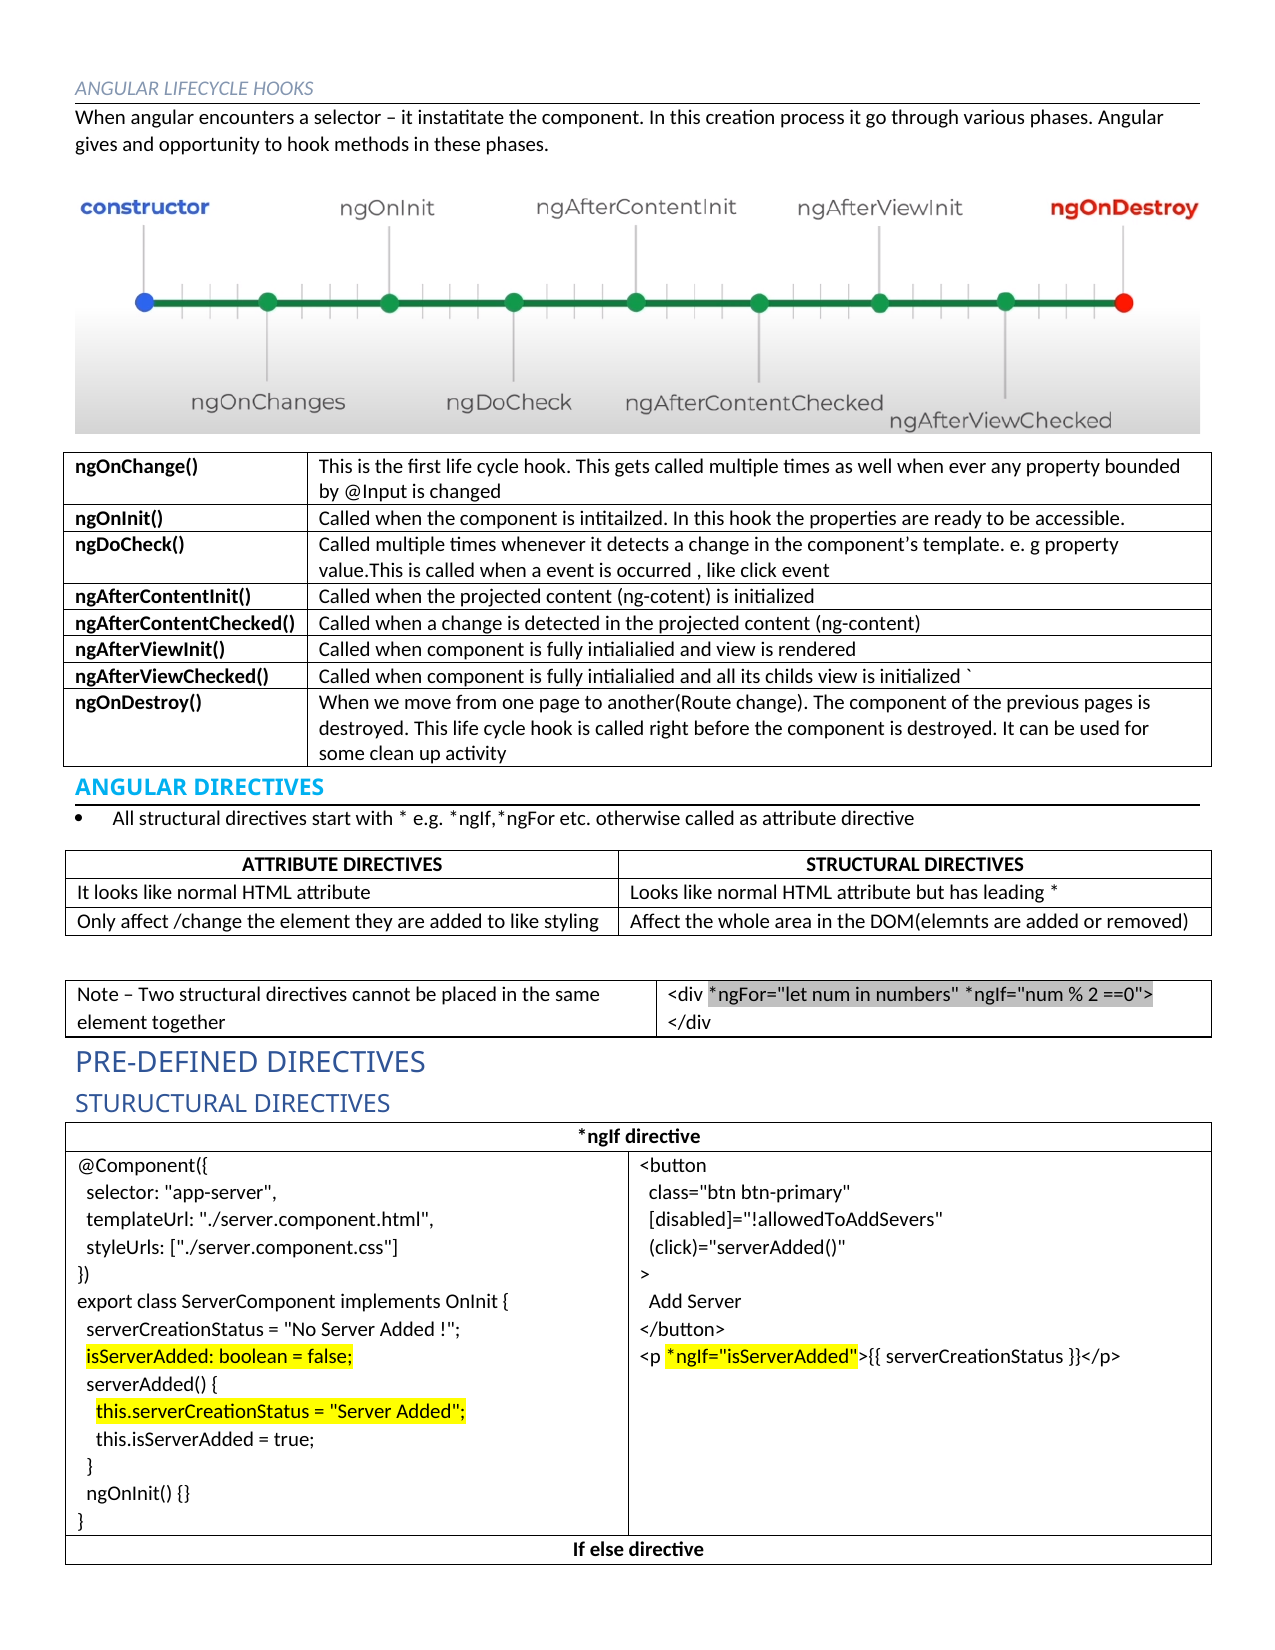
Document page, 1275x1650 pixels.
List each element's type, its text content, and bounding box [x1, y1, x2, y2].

table_cell ngOnDestroy() [64, 689, 307, 766]
table_header ngOnChange() [64, 453, 307, 504]
table_cell ngAfterViewInit() [64, 636, 307, 662]
subtitle ANGULAR DIRECTIVES [75, 771, 1200, 804]
table_cell Only affect /change the element they are added to like styling [66, 908, 618, 935]
table_cell ngAfterViewChecked() [64, 663, 307, 688]
table_cell When we move from one page to another(Route change). The component of the previous pages is destroyed. This life cycle hook is called right before the component is destroyed. It can be used for some clean up activity [308, 689, 1211, 766]
subtitle STURUCTURAL DIRECTIVES [75, 1085, 1200, 1119]
table_cell <button class="btn btn-primary" [disabled]="!allowedToAddSevers" (click)="serverAdded()" > Add Server </button> <p *ngIf="isServerAdded">{{ serverCreationStatus }}</p> [629, 1152, 1211, 1535]
table_cell ngDoCheck() [64, 532, 307, 582]
table_cell Called when the projected content (ng-cotent) is initialized [308, 584, 1211, 609]
table_header *ngIf directive [66, 1123, 1211, 1151]
table_header This is the first life cycle hook. This gets called multiple times as well when ever any property bounded by @Input is changed [308, 453, 1211, 504]
table_cell Looks like normal HTML attribute but has leading * [619, 879, 1211, 907]
list All structural directives start with * e.g. *ngIf,*ngFor etc. otherwise called as attribute directive [75, 806, 1200, 831]
table_cell Called when component is fully intialialied and view is rendered [308, 636, 1211, 662]
table_cell Called when the component is intitailzed. In this hook the properties are ready to be accessible. [308, 505, 1211, 531]
table_cell It looks like normal HTML attribute [66, 879, 618, 907]
table_header STRUCTURAL DIRECTIVES [619, 851, 1211, 878]
table_cell ngAfterContentInit() [64, 584, 307, 609]
subtitle PRE-DEFINED DIRECTIVES [75, 1042, 1200, 1081]
table_cell ngOnInit() [64, 505, 307, 531]
table_header Note – Two structural directives cannot be placed in the same element together [66, 981, 656, 1036]
table_header ATTRIBUTE DIRECTIVES [66, 851, 618, 878]
table_header <div *ngFor="let num in numbers" *ngIf="num % 2 ==0"> </div [657, 981, 1211, 1036]
picture [75, 175, 1200, 434]
table_cell If else directive [66, 1536, 1211, 1564]
subtitle ANGULAR LIFECYCLE HOOKS [75, 75, 1200, 103]
table_cell @Component({ selector: "app-server", templateUrl: "./server.component.html", styleUrls: ["./server.component.css"] }) export class ServerComponent implements OnInit { serverCreationStatus = "No Server Added !"; isServerAdded: boolean = false; serverAdded() { this.serverCreationStatus = "Server Added"; this.isServerAdded = true; } ngOnInit() {} } [66, 1152, 628, 1535]
table_cell Affect the whole area in the DOM(elemnts are added or removed) [619, 908, 1211, 935]
text When angular encounters a selector – it instatitate the component. In this creation process it go through various phases. Angular gives and opportunity to hook methods in these phases. [75, 104, 1200, 157]
table_cell Called when a change is detected in the projected content (ng-content) [308, 610, 1211, 635]
table_cell Called when component is fully intialialied and all its childs view is initialized ` [308, 663, 1211, 688]
table_cell ngAfterContentChecked() [64, 610, 307, 635]
table_cell Called multiple times whenever it detects a change in the component’s template. e. g property value.This is called when a event is occurred , like click event [308, 532, 1211, 582]
